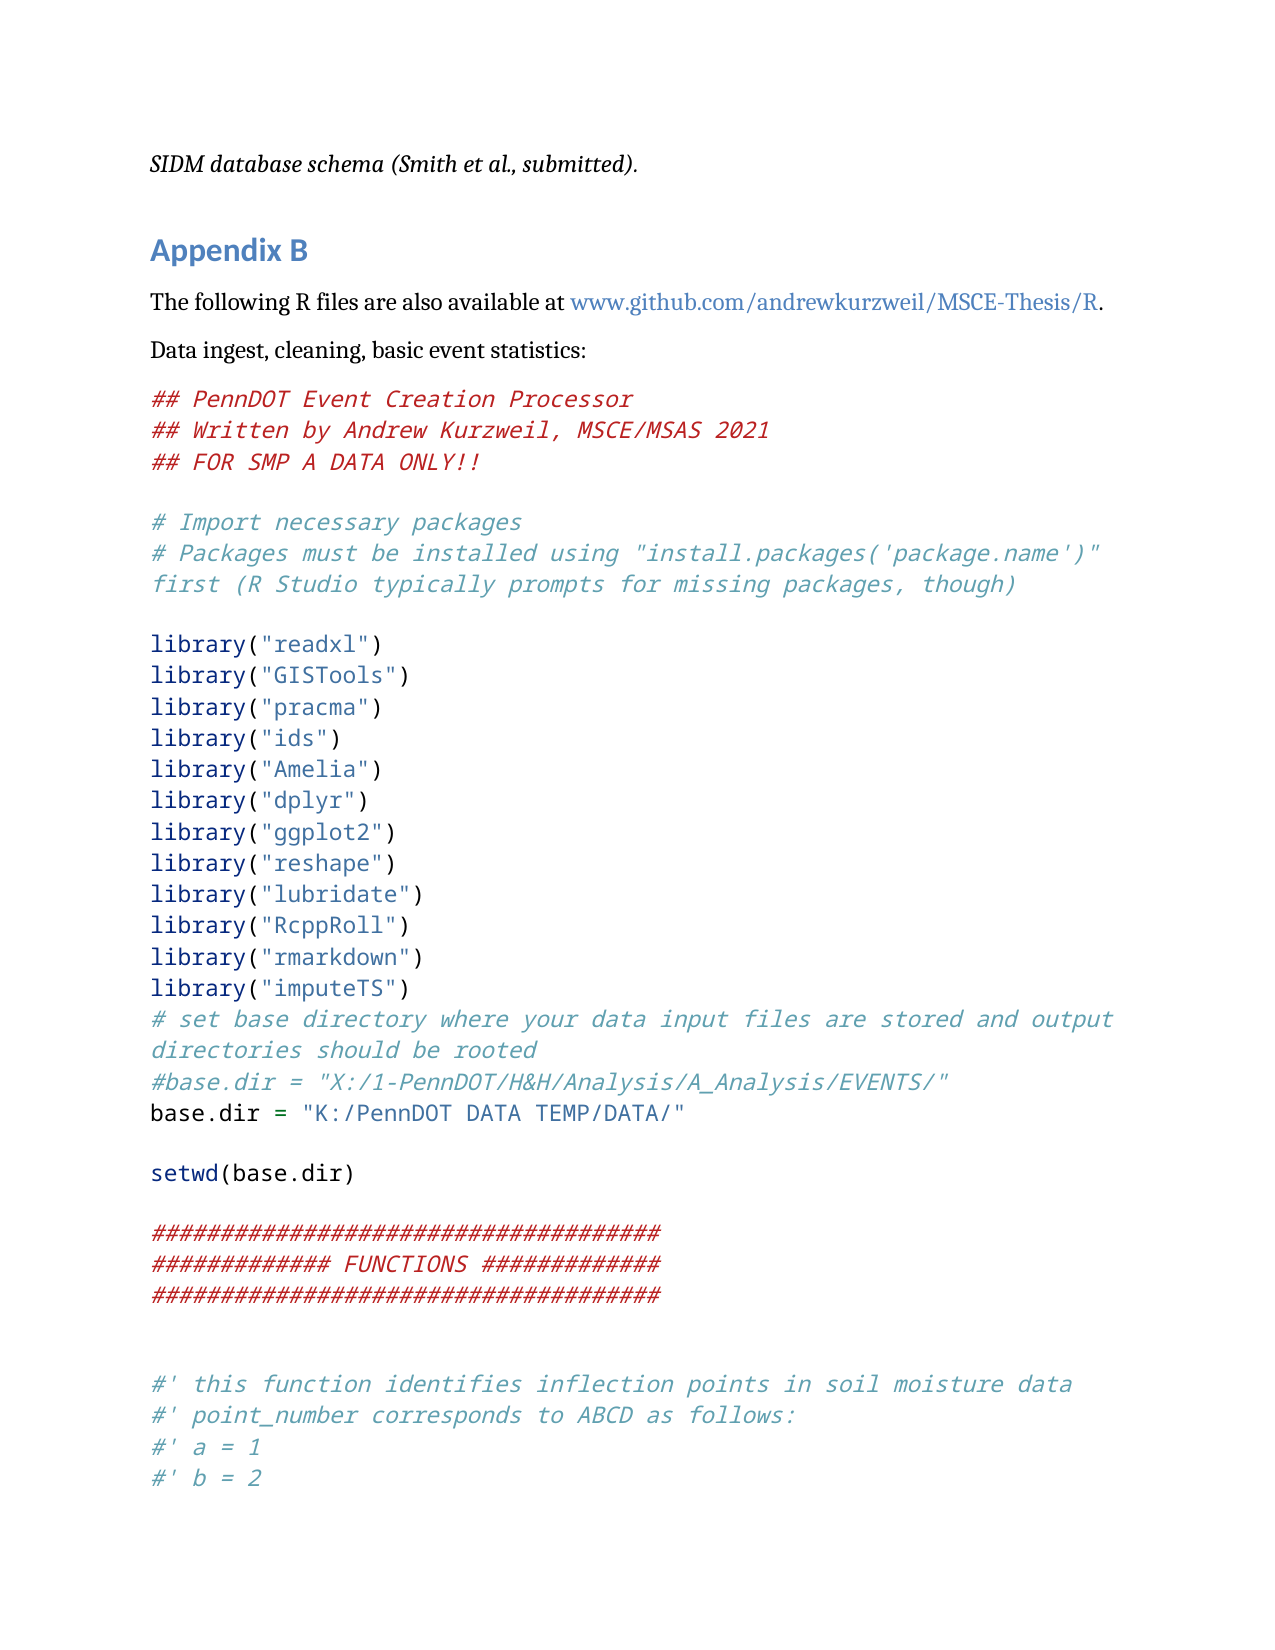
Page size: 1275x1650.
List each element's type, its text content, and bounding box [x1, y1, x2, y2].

text The following R files are also available at www.github.com/andrewkurzweil/MSCE-Thesis/R. [150, 288, 1125, 317]
text SIDM database schema (Smith et al., submitted). [150, 150, 1125, 179]
subtitle Appendix B [150, 229, 1125, 269]
text Data ingest, cleaning, basic event statistics: [150, 336, 1125, 364]
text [150, 383, 1125, 1493]
